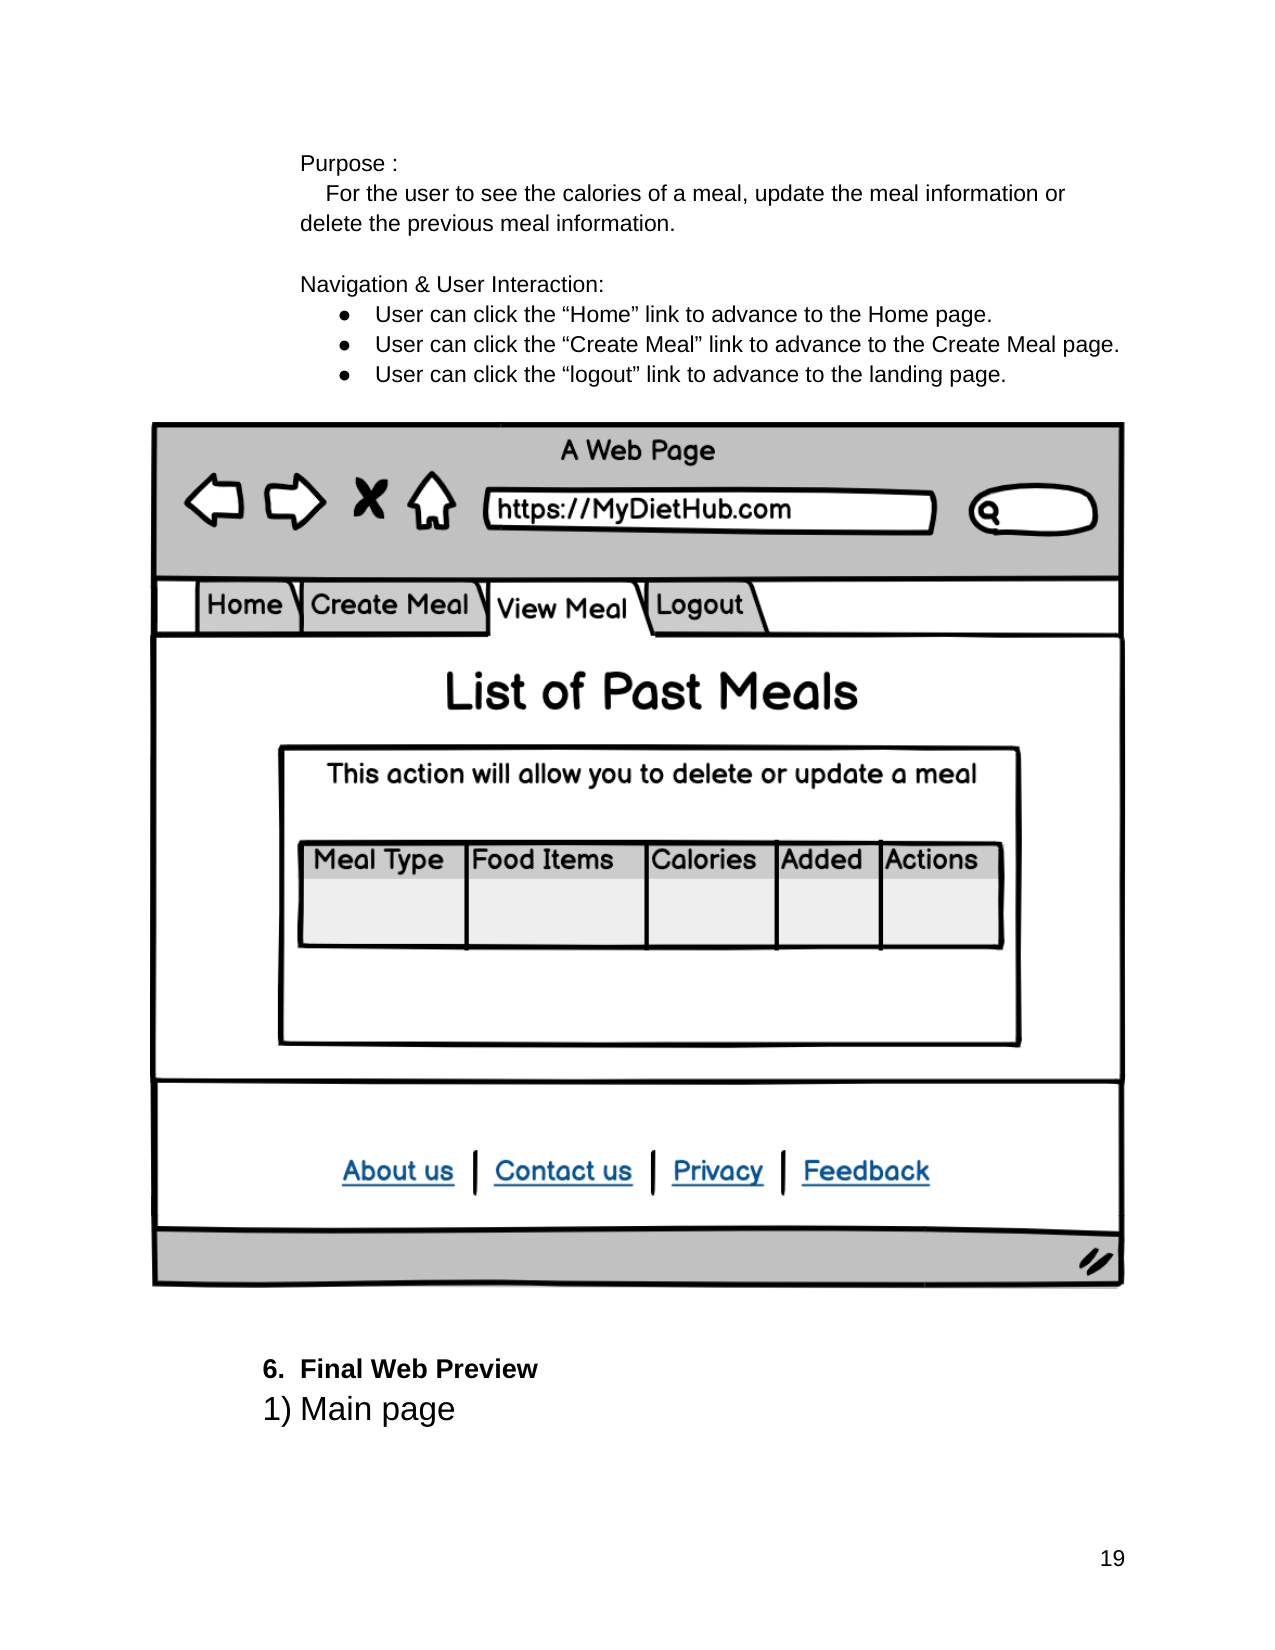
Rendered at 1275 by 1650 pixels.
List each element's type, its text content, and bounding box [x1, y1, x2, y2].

list User can click the “Home” link to advance to the Home page. [337, 301, 1125, 327]
list User can click the “Create Meal” link to advance to the Create Meal page. [337, 331, 1125, 358]
text Purpose : [300, 150, 1125, 176]
list User can click the “logout” link to advance to the landing page. [337, 361, 1125, 388]
text For the user to see the calories of a meal, update the meal information or delete the previous meal information. [300, 180, 1125, 237]
list Main page [262, 1389, 1125, 1427]
list Final Web Preview [262, 1353, 1125, 1384]
text Navigation & User Interaction: [300, 271, 1125, 297]
picture [150, 421, 1125, 1289]
